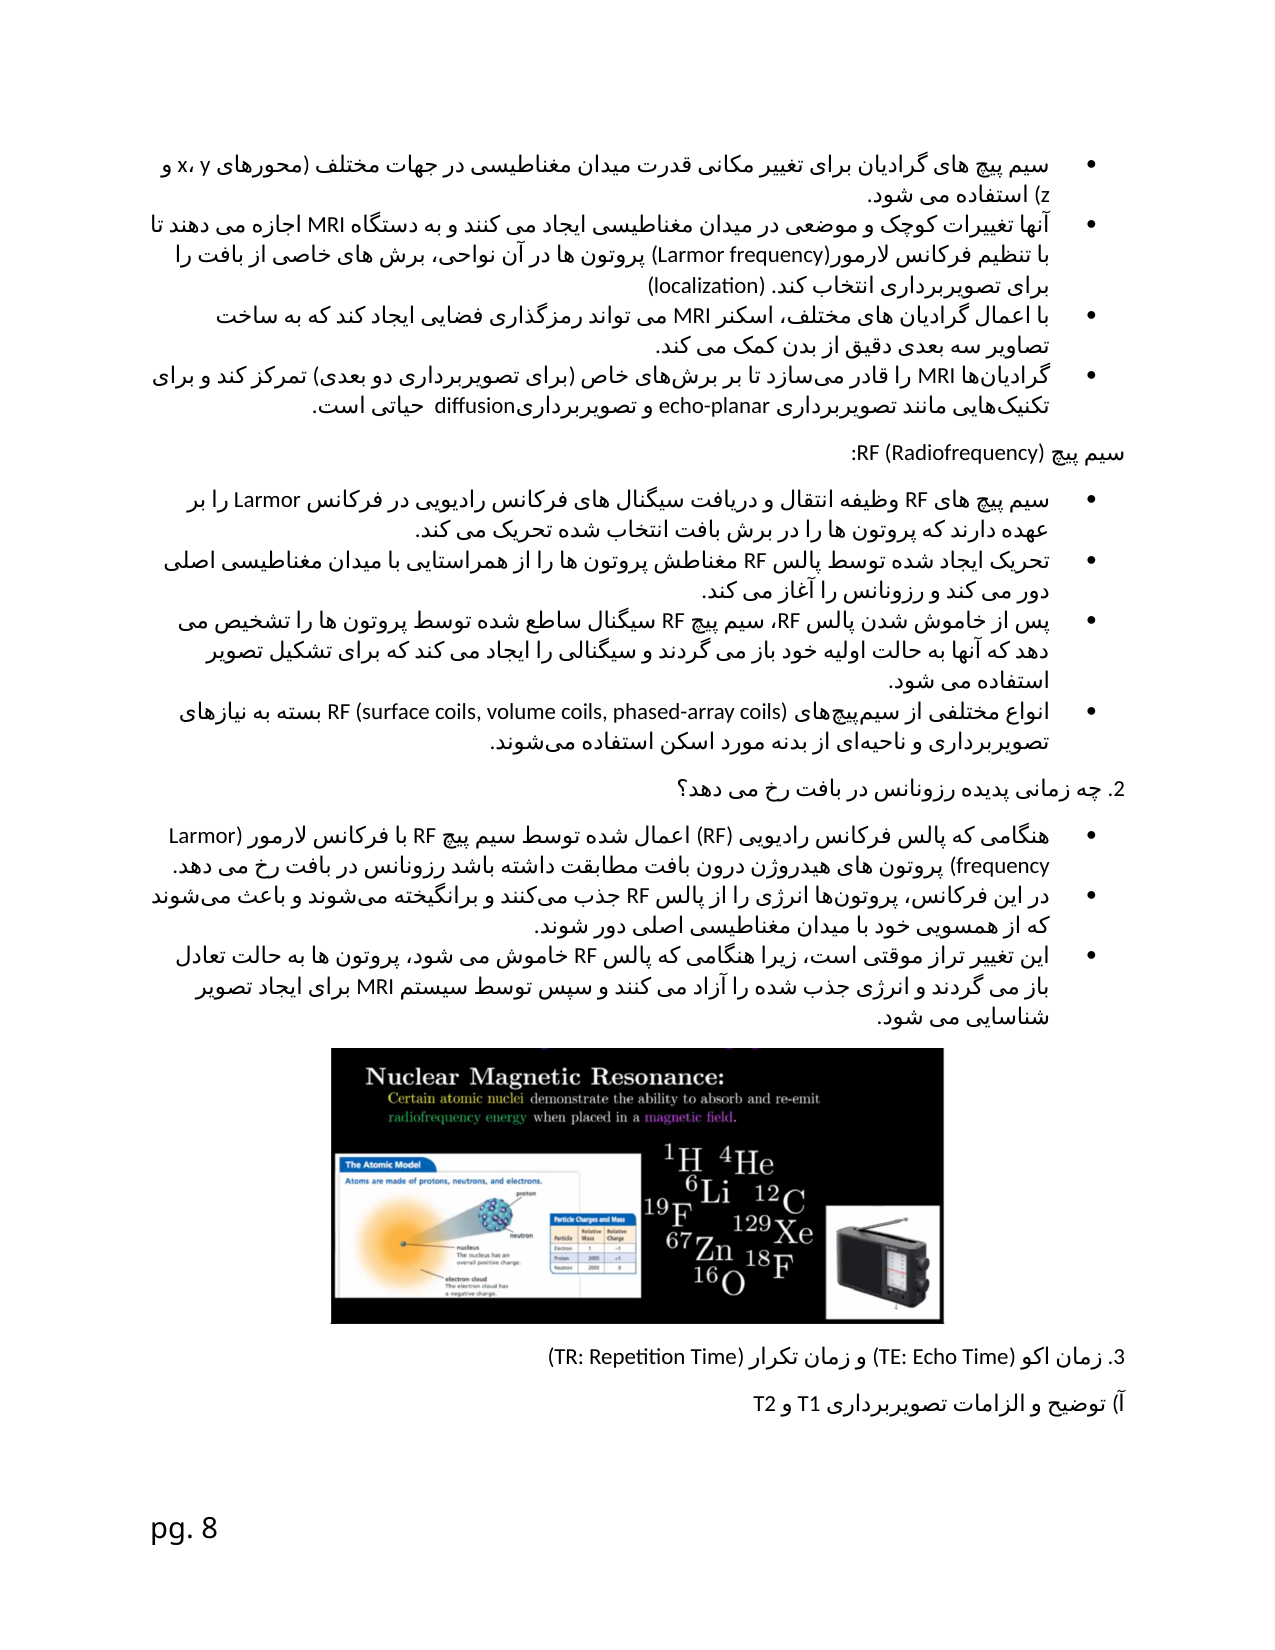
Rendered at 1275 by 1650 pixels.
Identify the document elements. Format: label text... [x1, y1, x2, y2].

list انواع مختلفی از سیم‌پیچ‌های RF (surface coils, volume coils, phased-array coils) بسته به نیازهای تصویربرداری و ناحیه‌ای از بدنه مورد اسکن استفاده می‌شوند. [150, 697, 1087, 755]
list آنها تغییرات کوچک و موضعی در میدان مغناطیسی ایجاد می کنند و به دستگاه MRI اجازه می دهند تا با تنظیم فرکانس لارمور(Larmor frequency) پروتون ها در آن نواحی، برش های خاصی از بافت را برای تصویربرداری انتخاب کند. (localization) [150, 210, 1087, 299]
list این تغییر تراز موقتی است، زیرا هنگامی که پالس RF خاموش می شود، پروتون ها به حالت تعادل باز می گردند و انرژی جذب شده را آزاد می کنند و سپس توسط سیستم MRI برای ایجاد تصویر شناسایی می شود. [150, 942, 1087, 1030]
text 2. چه زمانی پدیده رزونانس در بافت رخ می دهد؟ [150, 774, 1125, 802]
list تحریک ایجاد شده توسط پالس RF مغناطش پروتون ها را از همراستایی با میدان مغناطیسی اصلی دور می کند و رزونانس را آغاز می کند. [150, 546, 1087, 604]
list سیم پیچ های RF وظیفه انتقال و دریافت سیگنال های فرکانس رادیویی در فرکانس Larmor را بر عهده دارند که پروتون ها را در برش بافت انتخاب شده تحریک می کند. [150, 485, 1087, 544]
picture [330, 1048, 945, 1324]
list در این فرکانس، پروتون‌ها انرژی را از پالس RF جذب می‌کنند و برانگیخته می‌شوند و باعث می‌شوند که از همسویی خود با میدان مغناطیسی اصلی دور شوند. [150, 881, 1087, 939]
list گرادیان‌ها MRI را قادر می‌سازد تا بر برش‌های خاص (برای تصویربرداری دو بعدی) تمرکز کند و برای تکنیک‌هایی مانند تصویربرداری echo-planar و تصویربرداریdiffusion حیاتی است. [150, 361, 1087, 420]
list با اعمال گرادیان های مختلف، اسکنر MRI می تواند رمزگذاری فضایی ایجاد کند که به ساخت تصاویر سه بعدی دقیق از بدن کمک می کند. [150, 301, 1087, 359]
list پس از خاموش شدن پالس RF، سیم پیچ RF سیگنال ساطع شده توسط پروتون ها را تشخیص می دهد که آنها به حالت اولیه خود باز می گردند و سیگنالی را ایجاد می کند که برای تشکیل تصویر استفاده می شود. [150, 606, 1087, 695]
list هنگامی که پالس فرکانس رادیویی (RF) اعمال شده توسط سیم پیچ RF با فرکانس لارمور (Larmor frequency) پروتون های هیدروژن درون بافت مطابقت داشته باشد رزونانس در بافت رخ می دهد. [150, 821, 1087, 879]
list سیم پیچ های گرادیان برای تغییر مکانی قدرت میدان مغناطیسی در جهات مختلف (محورهای x، y و z) استفاده می شود. [150, 150, 1087, 208]
text 3. زمان اکو (TE: Echo Time) و زمان تکرار (TR: Repetition Time) [150, 1342, 1125, 1370]
text آ) توضیح و الزامات تصویربرداری T1 و T2 [150, 1389, 1125, 1417]
text سیم پیچ RF (Radiofrequency): [150, 438, 1125, 467]
